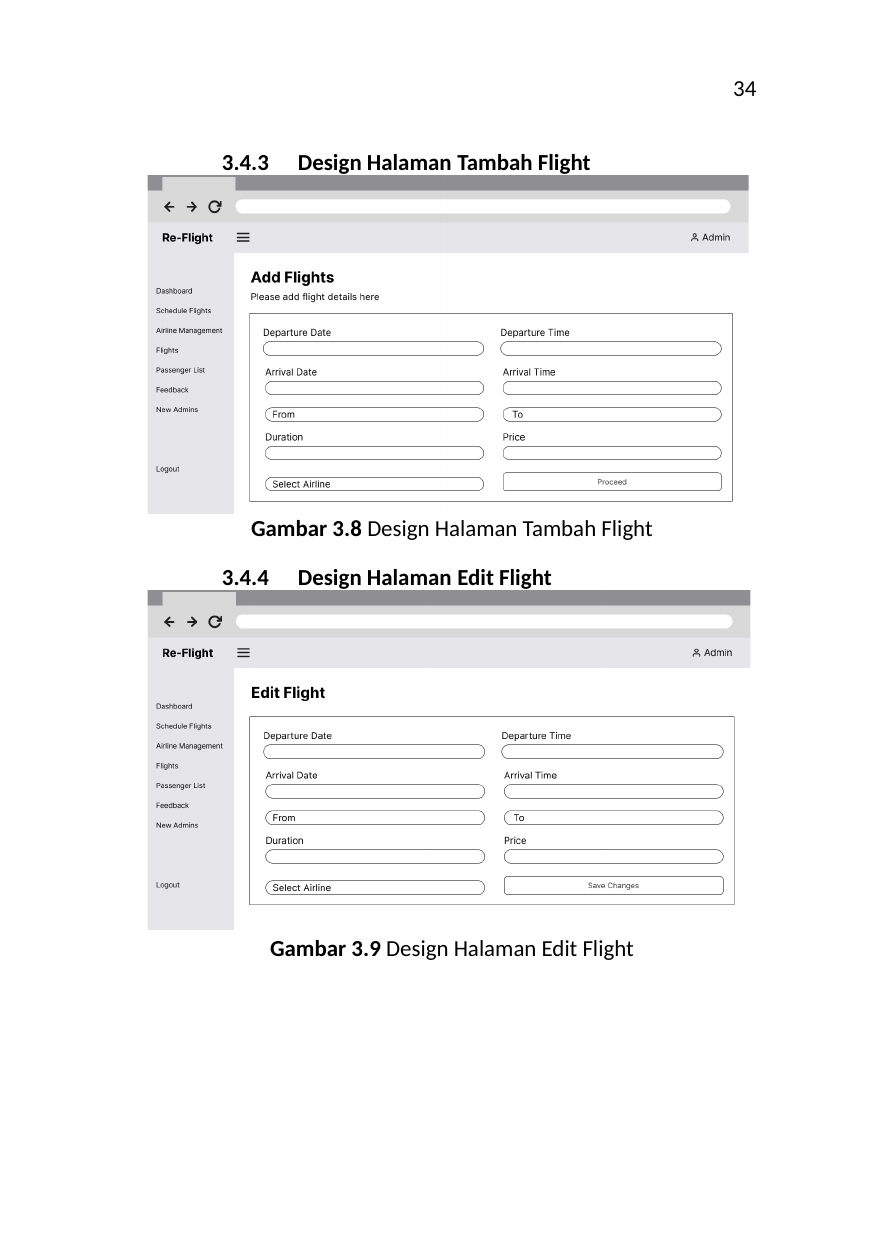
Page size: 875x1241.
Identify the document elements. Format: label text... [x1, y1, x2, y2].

text Gambar 3.8 Design Halaman Tambah Flight [148, 514, 756, 542]
text Gambar 3.9 Design Halaman Edit Flight [148, 934, 756, 962]
subtitle Design Halaman Edit Flight [222, 563, 756, 591]
picture [147, 590, 751, 930]
picture [147, 175, 749, 514]
subtitle Design Halaman Tambah Flight [222, 148, 756, 176]
